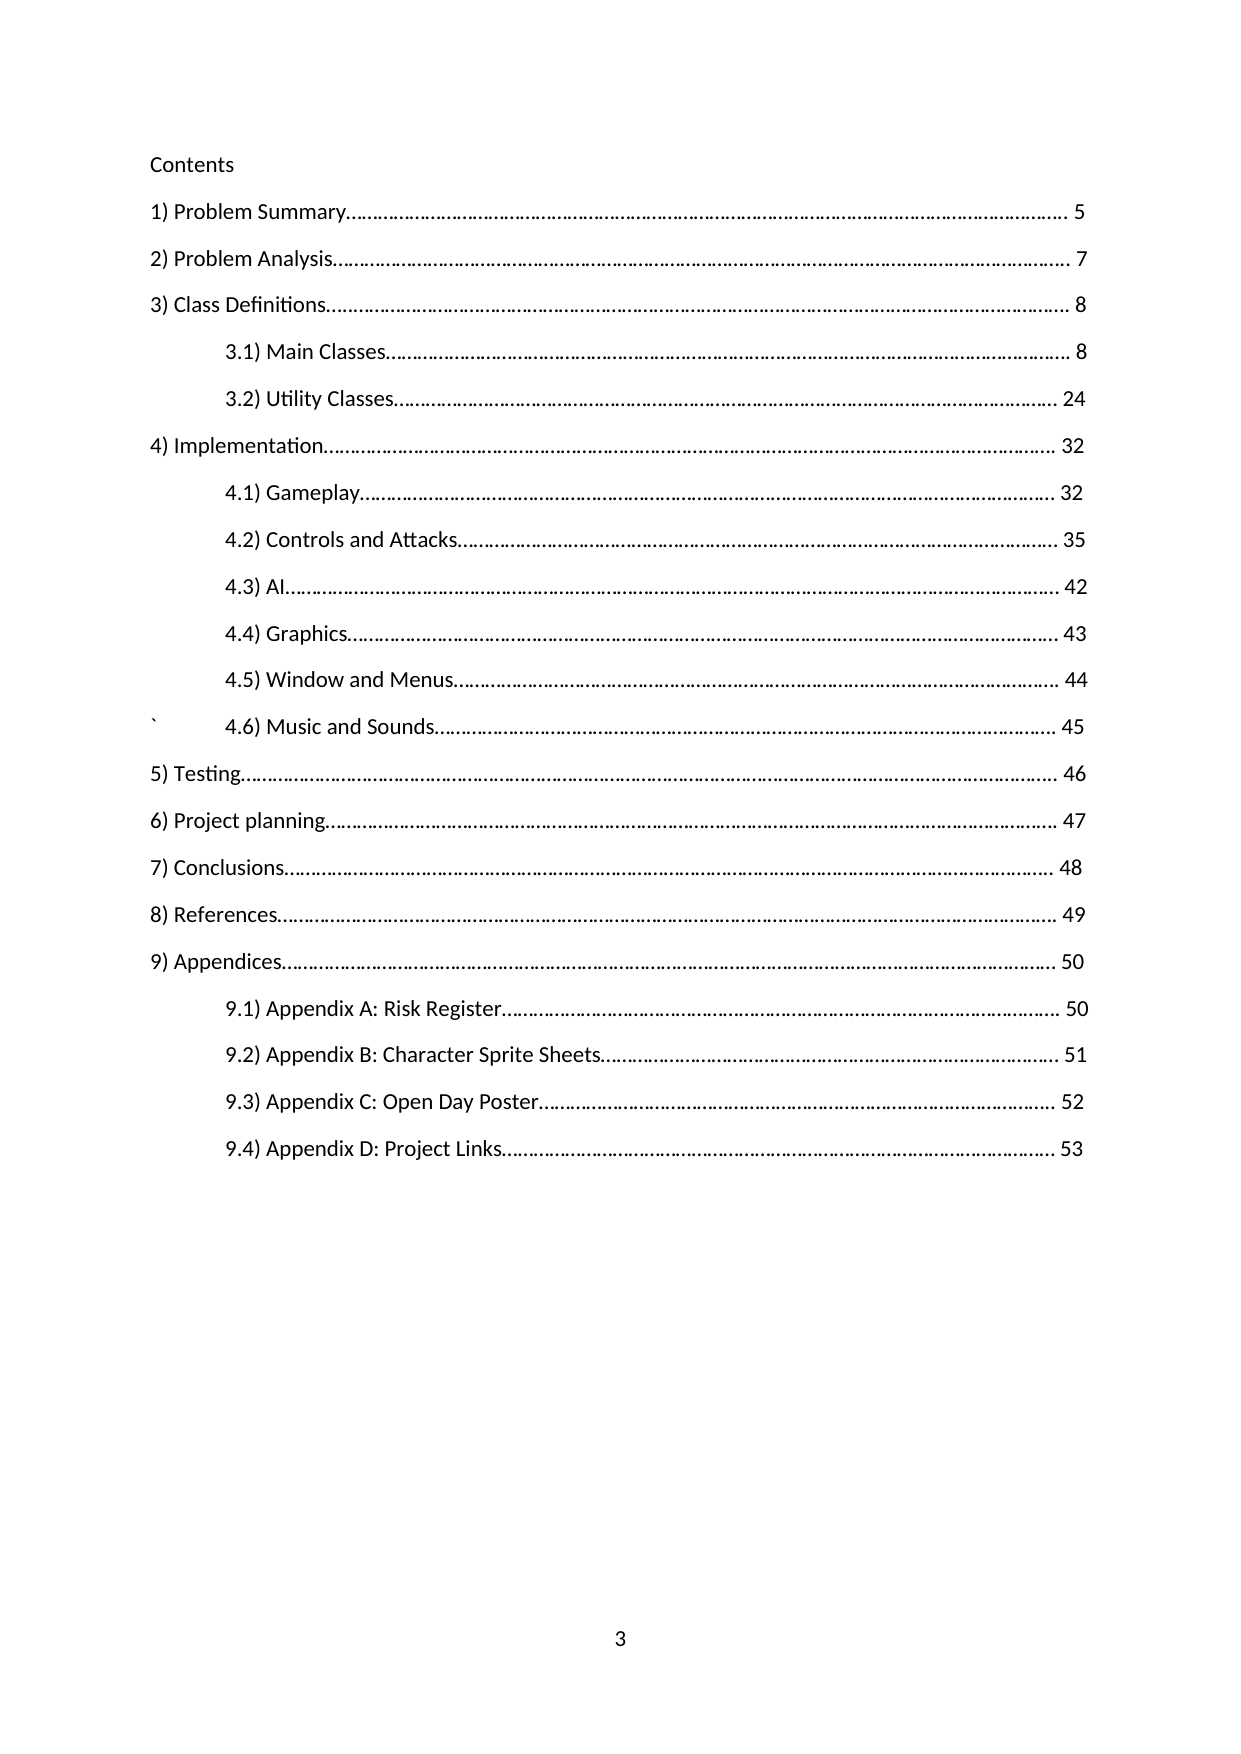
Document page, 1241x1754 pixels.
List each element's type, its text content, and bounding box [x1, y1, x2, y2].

text 3.1) Main Classes…………………………………………………………………………………………………………………. 8 [150, 337, 1090, 366]
text 5) Testing……………………………………………………………………………………………………………………………………….. 46 [150, 759, 1090, 787]
text 3) Class Definitions…..………………………………………………………………………………………………………………………. 8 [150, 291, 1090, 319]
text 4.3) AI………………………………………………………………………………………………………………………………… 42 [150, 572, 1090, 600]
text 4.5) Window and Menus……………………………………………………………………………………………………. 44 [150, 666, 1090, 694]
text 9.2) Appendix B: Character Sprite Sheets…………………………………………………………………………… 51 [150, 1041, 1090, 1069]
text 4.4) Graphics……………………………………………………………………………………………………………………… 43 [150, 619, 1090, 647]
text 9.1) Appendix A: Risk Register……………………………………………………………………………………………. 50 [150, 994, 1090, 1022]
text 6) Project planning…………………………………………………………………………………………………………………………. 47 [150, 806, 1090, 834]
text 8) References…………………………………………………………………………………………………………………………………. 49 [150, 900, 1090, 928]
text 7) Conclusions……………………………………………………………………………………………………………………………….. 48 [150, 853, 1090, 881]
text 1) Problem Summary……………………………………………………………………………………………………………………….. 5 [150, 197, 1090, 225]
text 2) Problem Analysis………………………………………………………………………………………………………………………….. 7 [150, 244, 1090, 272]
text 4.2) Controls and Attacks…………………………………………………………………………………………………… 35 [150, 525, 1090, 553]
text ` 4.6) Music and Sounds………………………………………………………………………………………………………. 45 [150, 712, 1090, 741]
text 4.1) Gameplay…………………………………………………………………………………………………………………… 32 [150, 478, 1090, 506]
text 9) Appendices………………………………………………………………………………………………………………………………… 50 [150, 947, 1090, 975]
text 9.4) Appendix D: Project Links…………………………………………………………………………………………… 53 [150, 1134, 1090, 1162]
text 3.2) Utility Classes……………………………………………………………………………………………………………… 24 [150, 384, 1090, 412]
text Contents [150, 150, 1090, 178]
text 9.3) Appendix C: Open Day Poster…………………………………………………………………………………….. 52 [150, 1087, 1090, 1116]
text 4) Implementation…………………………………………………………………………………………………………………………. 32 [150, 431, 1090, 459]
